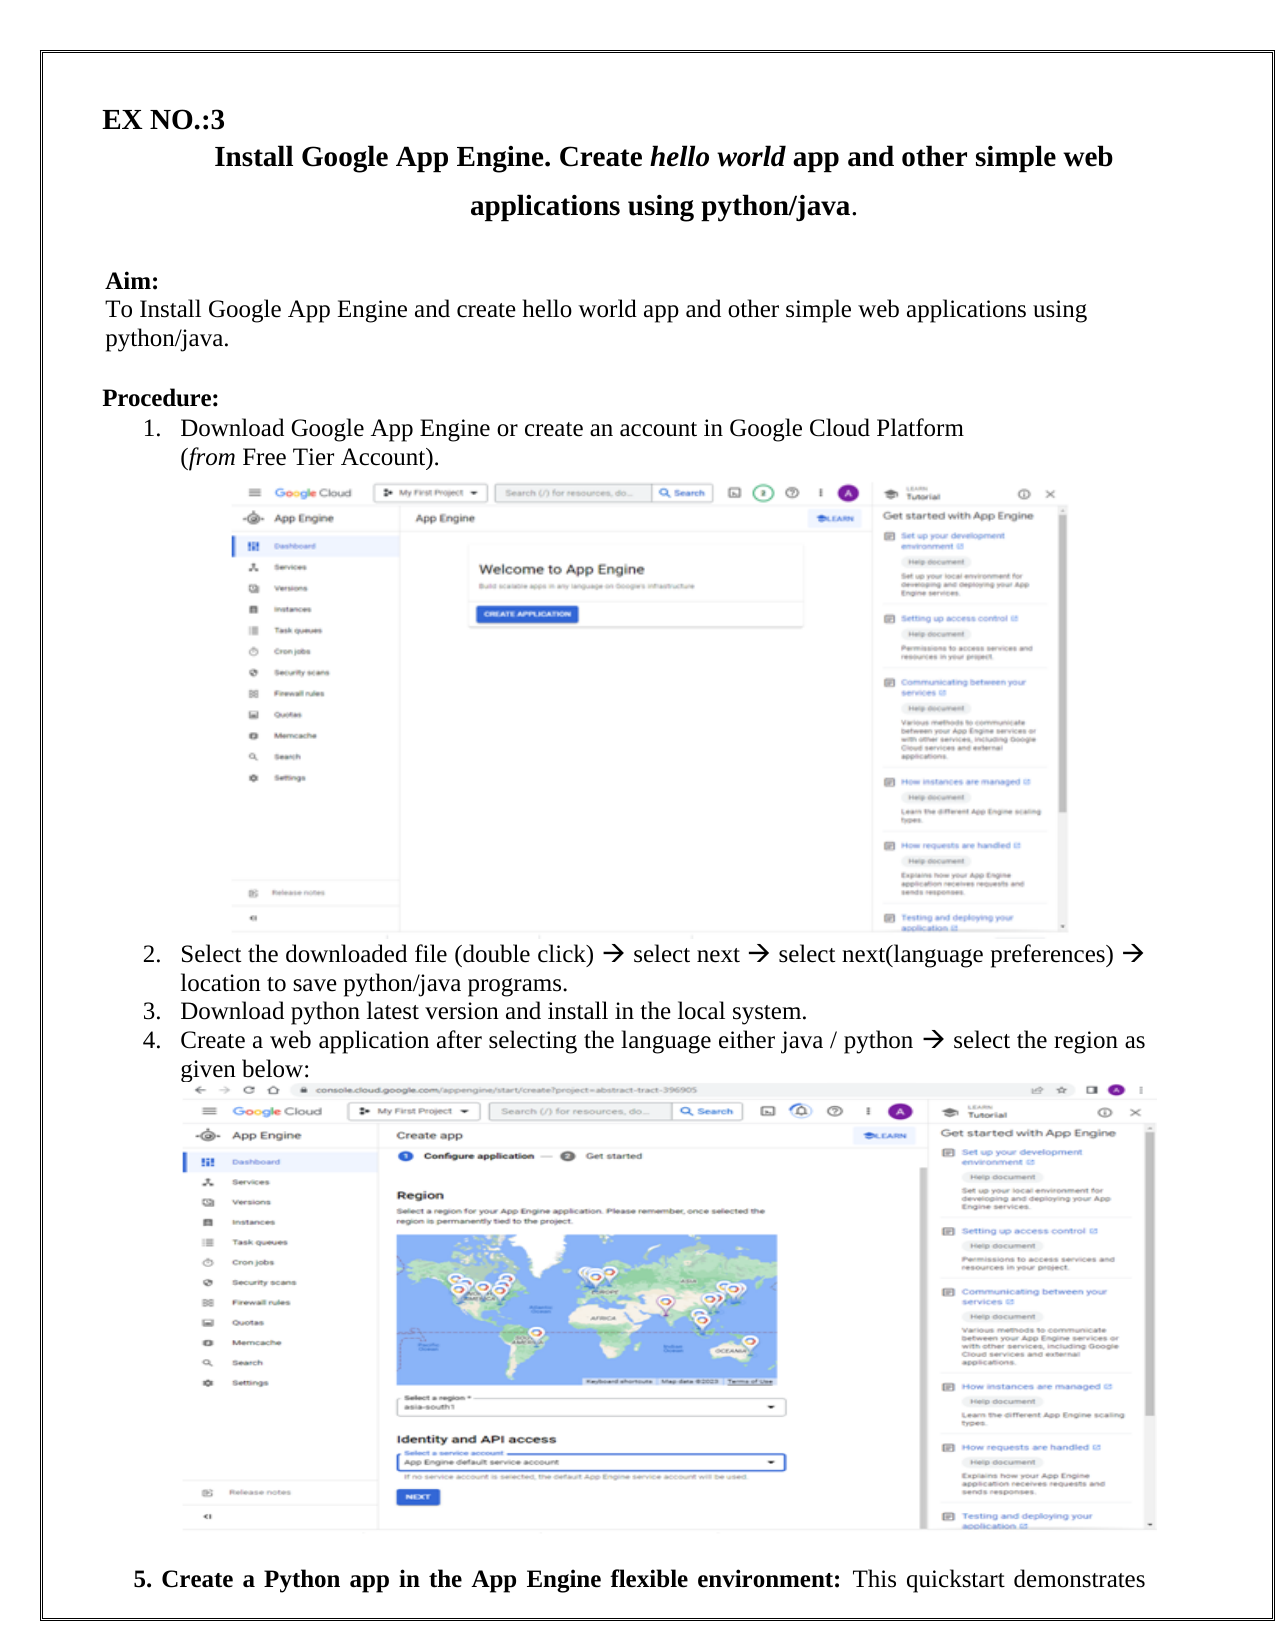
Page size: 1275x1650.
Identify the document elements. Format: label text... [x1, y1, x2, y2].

text Install Google App Engine. Create hello world app and other simple web applications using python/java. [214, 139, 1156, 222]
text Procedure: [102, 380, 1272, 413]
text Aim: [105, 266, 1272, 294]
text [133, 1564, 1146, 1593]
text To Install Google App Engine and create hello world app and other simple web applications using python/java. [105, 294, 1146, 352]
list (from Free Tier Account). [180, 442, 1272, 471]
list Select the downloaded file (double click) select next select next(language preferences) location to save python/java programs. [143, 939, 1146, 996]
picture [229, 470, 1086, 939]
list Download Google App Engine or create an account in Google Cloud Platform [143, 413, 1272, 442]
text EX NO.:3 [102, 102, 443, 136]
picture [180, 1082, 1157, 1536]
list Create a web application after selecting the language either java / python select the region as given below: [143, 1025, 1146, 1083]
list Download python latest version and install in the local system. [143, 996, 1146, 1025]
